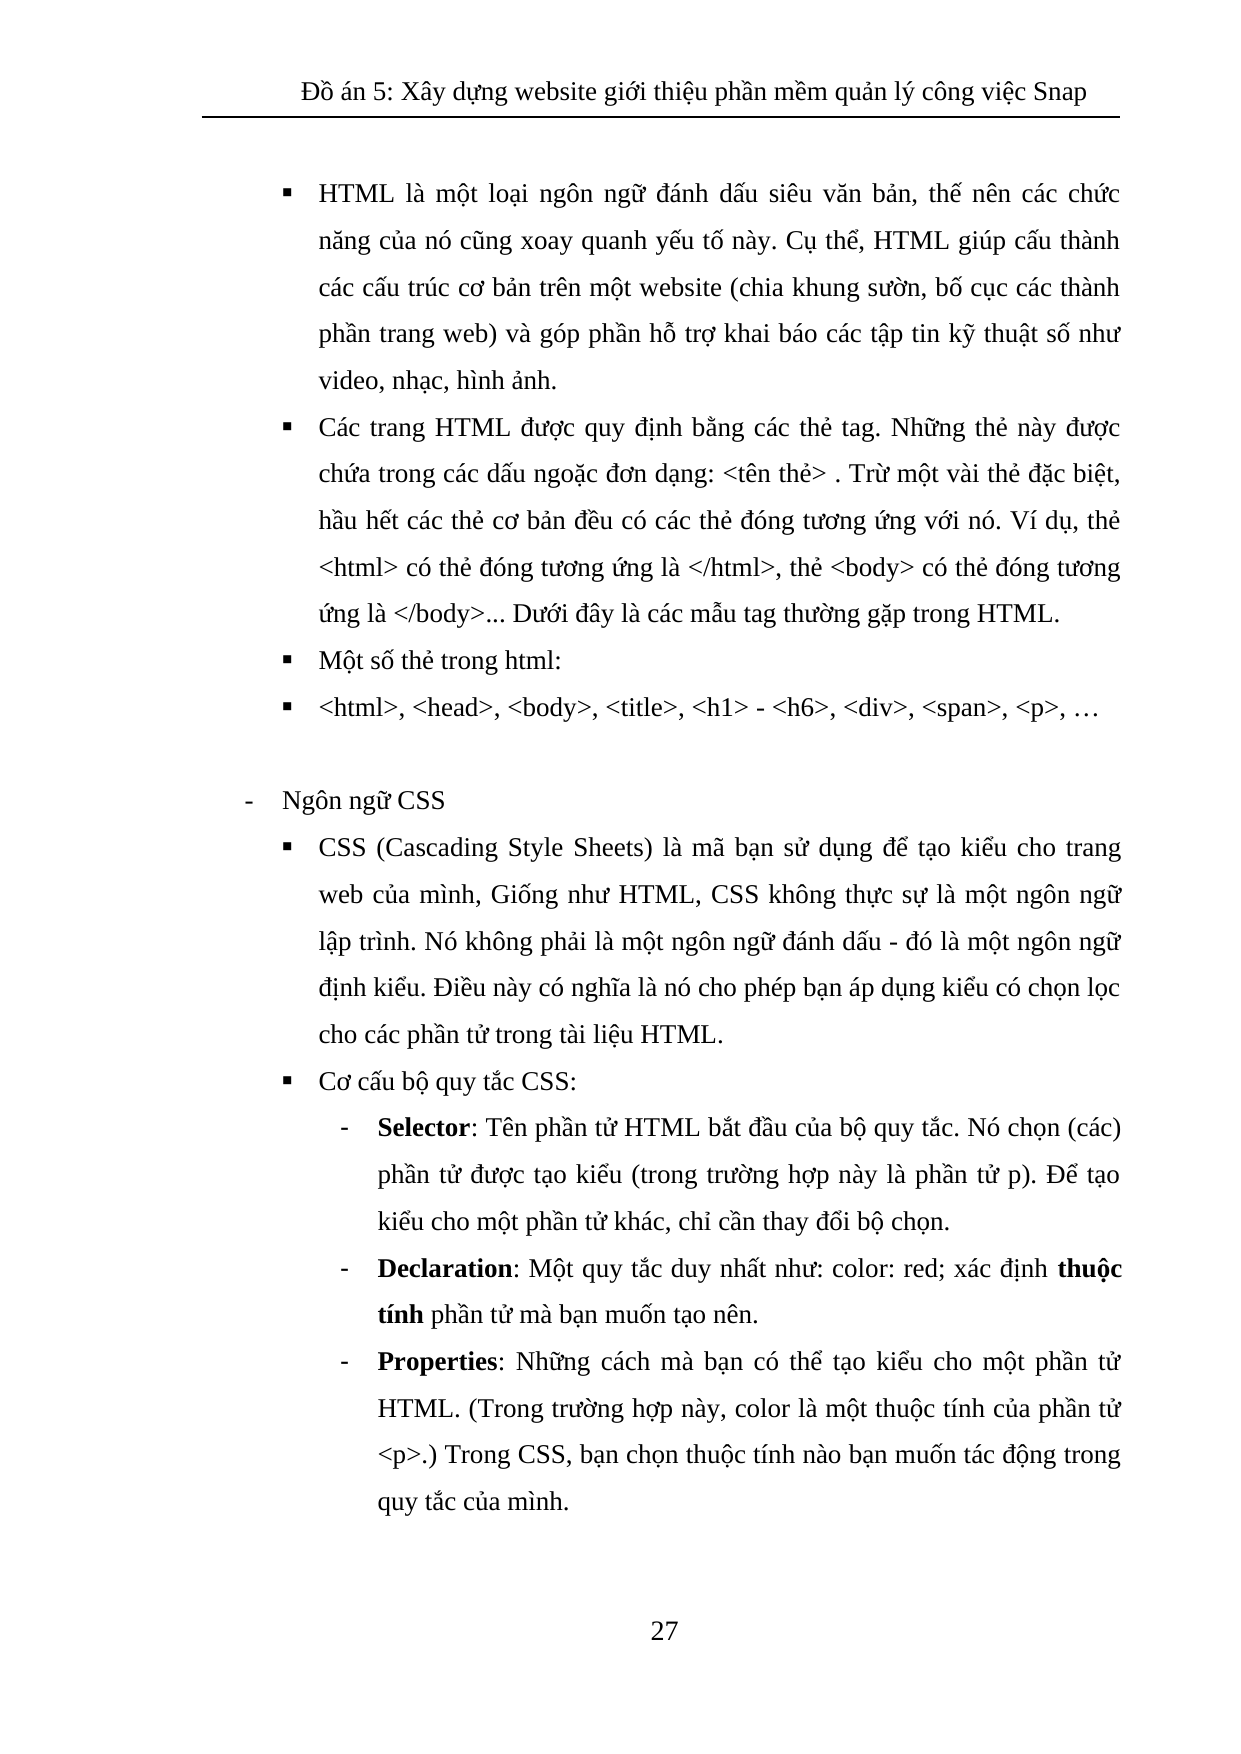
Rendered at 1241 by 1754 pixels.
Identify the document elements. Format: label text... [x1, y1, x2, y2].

list <html>, <head>, <body>, <title>, <h1> - <h6>, <div>, <span>, <p>, … [281, 691, 1122, 722]
list CSS (Cascading Style Sheets) là mã bạn sử dụng để tạo kiểu cho trang web của mình, Giống như HTML, CSS không thực sự là một ngôn ngữ lập trình. Nó không phải là một ngôn ngữ đánh dấu - đó là một ngôn ngữ định kiểu. Điều này có nghĩa là nó cho phép bạn áp dụng kiểu có chọn lọc cho các phần tử trong tài liệu HTML. [281, 831, 1122, 1049]
list Declaration: Một quy tắc duy nhất như: color: red; xác định thuộc tính phần tử mà bạn muốn tạo nên. [340, 1252, 1122, 1329]
list Cơ cấu bộ quy tắc CSS: [281, 1064, 1122, 1096]
list Một số thẻ trong html: [281, 644, 1122, 675]
list Ngôn ngữ CSS [244, 784, 1122, 816]
list Properties: Những cách mà bạn có thể tạo kiểu cho một phần tử HTML. (Trong trường hợp này, color là một thuộc tính của phần tử <p>.) Trong CSS, bạn chọn thuộc tính nào bạn muốn tác động trong quy tắc của mình. [340, 1345, 1122, 1516]
list Các trang HTML được quy định bằng các thẻ tag. Những thẻ này được chứa trong các dấu ngoặc đơn dạng: <tên thẻ> . Trừ một vài thẻ đặc biệt, hầu hết các thẻ cơ bản đều có các thẻ đóng tương ứng với nó. Ví dụ, thẻ <html> có thẻ đóng tương ứng là </html>, thẻ <body> có thẻ đóng tương ứng là </body>... Dưới đây là các mẫu tag thường gặp trong HTML. [281, 411, 1122, 628]
list HTML là một loại ngôn ngữ đánh dấu siêu văn bản, thế nên các chức năng của nó cũng xoay quanh yếu tố này. Cụ thể, HTML giúp cấu thành các cấu trúc cơ bản trên một website (chia khung sườn, bố cục các thành phần trang web) và góp phần hỗ trợ khai báo các tập tin kỹ thuật số như video, nhạc, hình ảnh. [281, 177, 1122, 395]
list Selector: Tên phần tử HTML bắt đầu của bộ quy tắc. Nó chọn (các) phần tử được tạo kiểu (trong trường hợp này là phần tử p). Để tạo kiểu cho một phần tử khác, chỉ cần thay đổi bộ chọn. [340, 1111, 1122, 1236]
